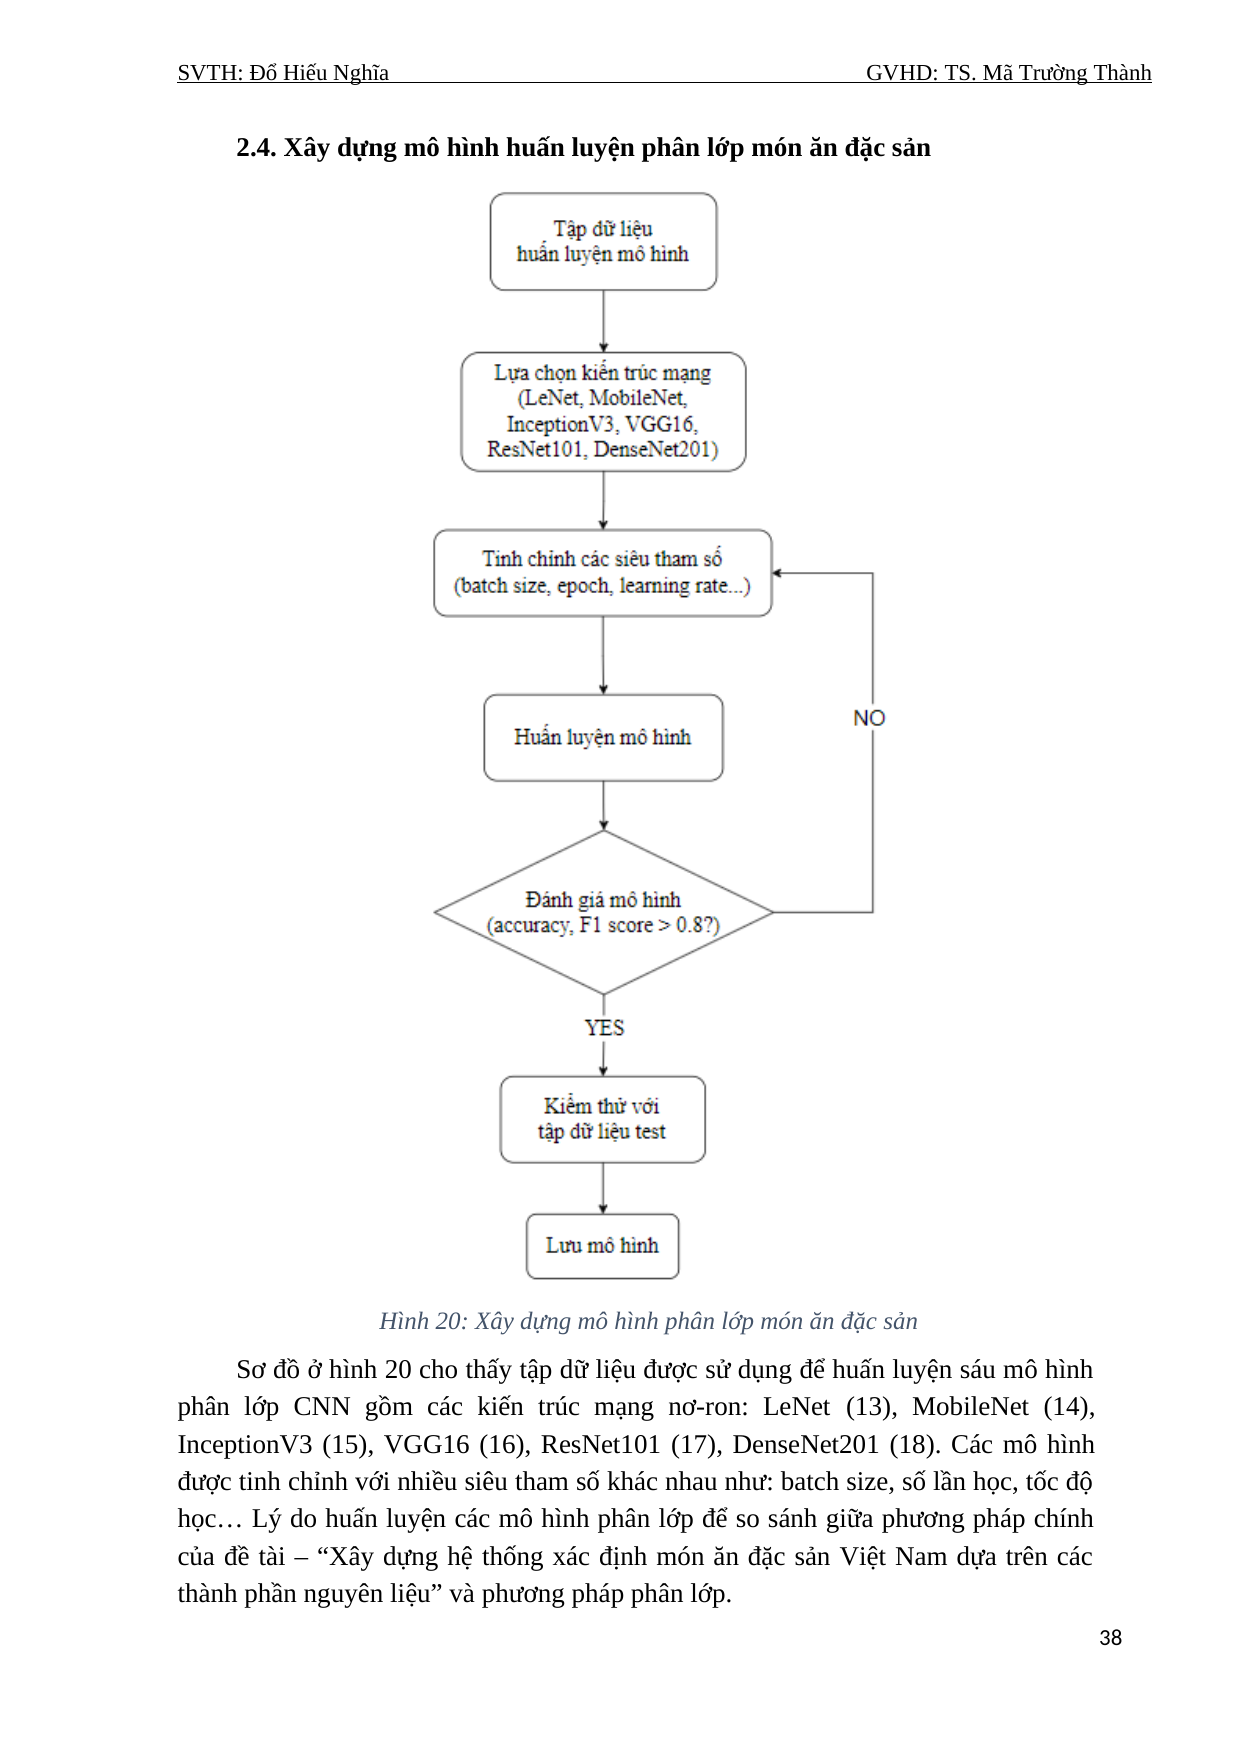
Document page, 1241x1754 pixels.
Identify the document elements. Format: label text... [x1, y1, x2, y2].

subtitle 2.4. Xây dựng mô hình huấn luyện phân lớp món ăn đặc sản [177, 131, 1095, 162]
text Hình 20: Xây dựng mô hình phân lớp món ăn đặc sản [177, 1306, 1122, 1335]
picture [430, 180, 902, 1289]
text Sơ đồ ở hình 20 cho thấy tập dữ liệu được sử dụng để huấn luyện sáu mô hình phân lớp CNN gồm các kiến trúc mạng nơ-ron: LeNet, MobileNet, InceptionV3, VGG16, ResNet101, DenseNet201. Các mô hình được tinh chỉnh với nhiều siêu tham số khác nhau như: batch size, số lần học, tốc độ học… Lý do huấn luyện các mô hình phân lớp để so sánh giữa phương pháp chính của đề tài – “Xây dựng hệ thống xác định món ăn đặc sản Việt Nam dựa trên các thành phần nguyên liệu” và phương pháp phân lớp. [177, 1353, 1095, 1608]
